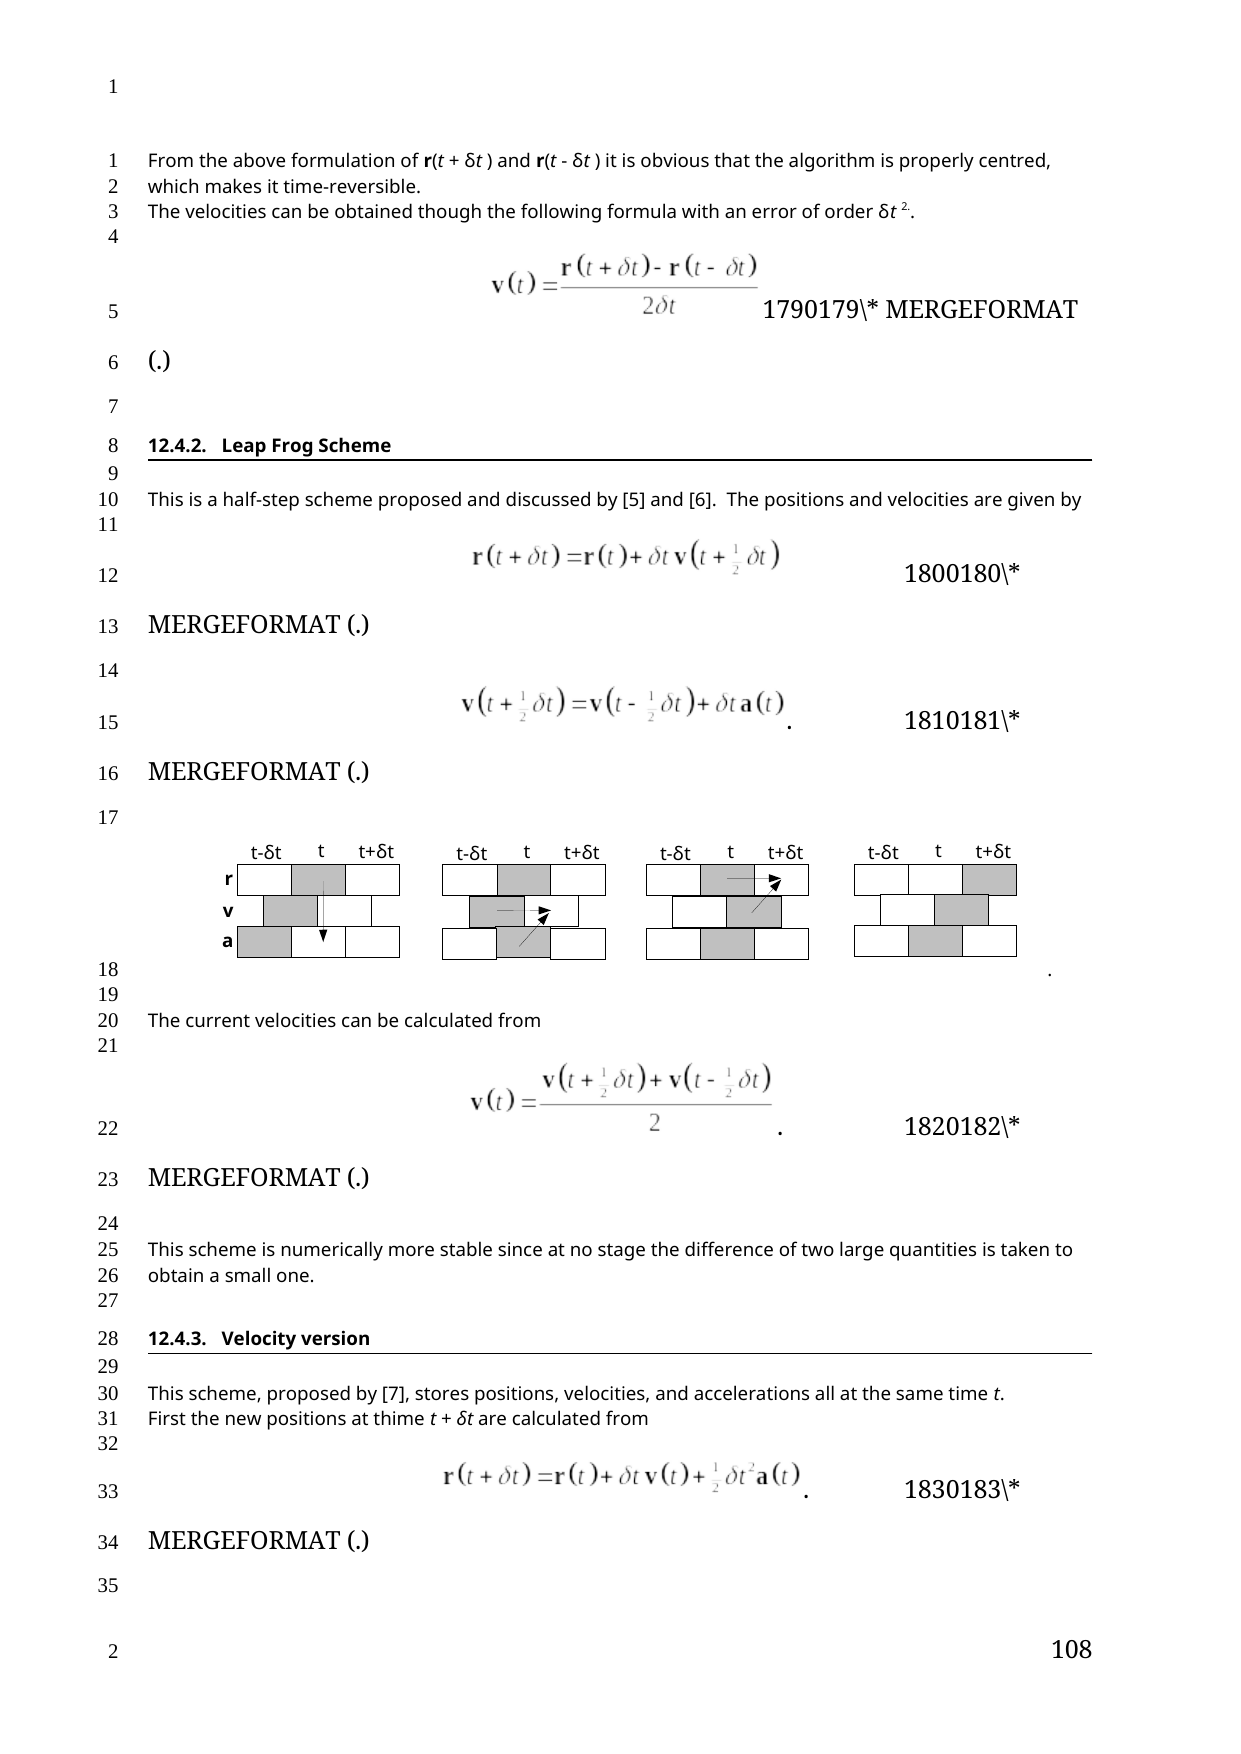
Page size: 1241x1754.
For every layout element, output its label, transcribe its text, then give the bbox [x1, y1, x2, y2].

text This is a half-step scheme proposed and discussed by [5] and [6]. The positions and velocities are given by [148, 486, 1092, 512]
text The velocities can be obtained though the following formula with an error of order δt 2.. [148, 199, 1092, 224]
text . [148, 684, 1092, 788]
subtitle Leap Frog Scheme [148, 432, 1092, 459]
text The current velocities can be calculated from [148, 1008, 1092, 1033]
text This scheme is numerically more stable since at no stage the difference of two large quantities is taken to obtain a small one. [148, 1237, 1092, 1288]
text . [148, 1059, 1092, 1194]
text First the new positions at thime t + δt are calculated from [148, 1405, 1092, 1431]
text . [148, 1456, 1092, 1556]
subtitle Velocity version [148, 1326, 1092, 1353]
text This scheme, proposed by [7], stores positions, velocities, and accelerations all at the same time t. [148, 1380, 1092, 1405]
text From the above formulation of r(t + δt ) and r(t - δt ) it is obvious that the algorithm is properly centred, which makes it time-reversible. [148, 148, 1092, 199]
text . [148, 830, 1092, 982]
